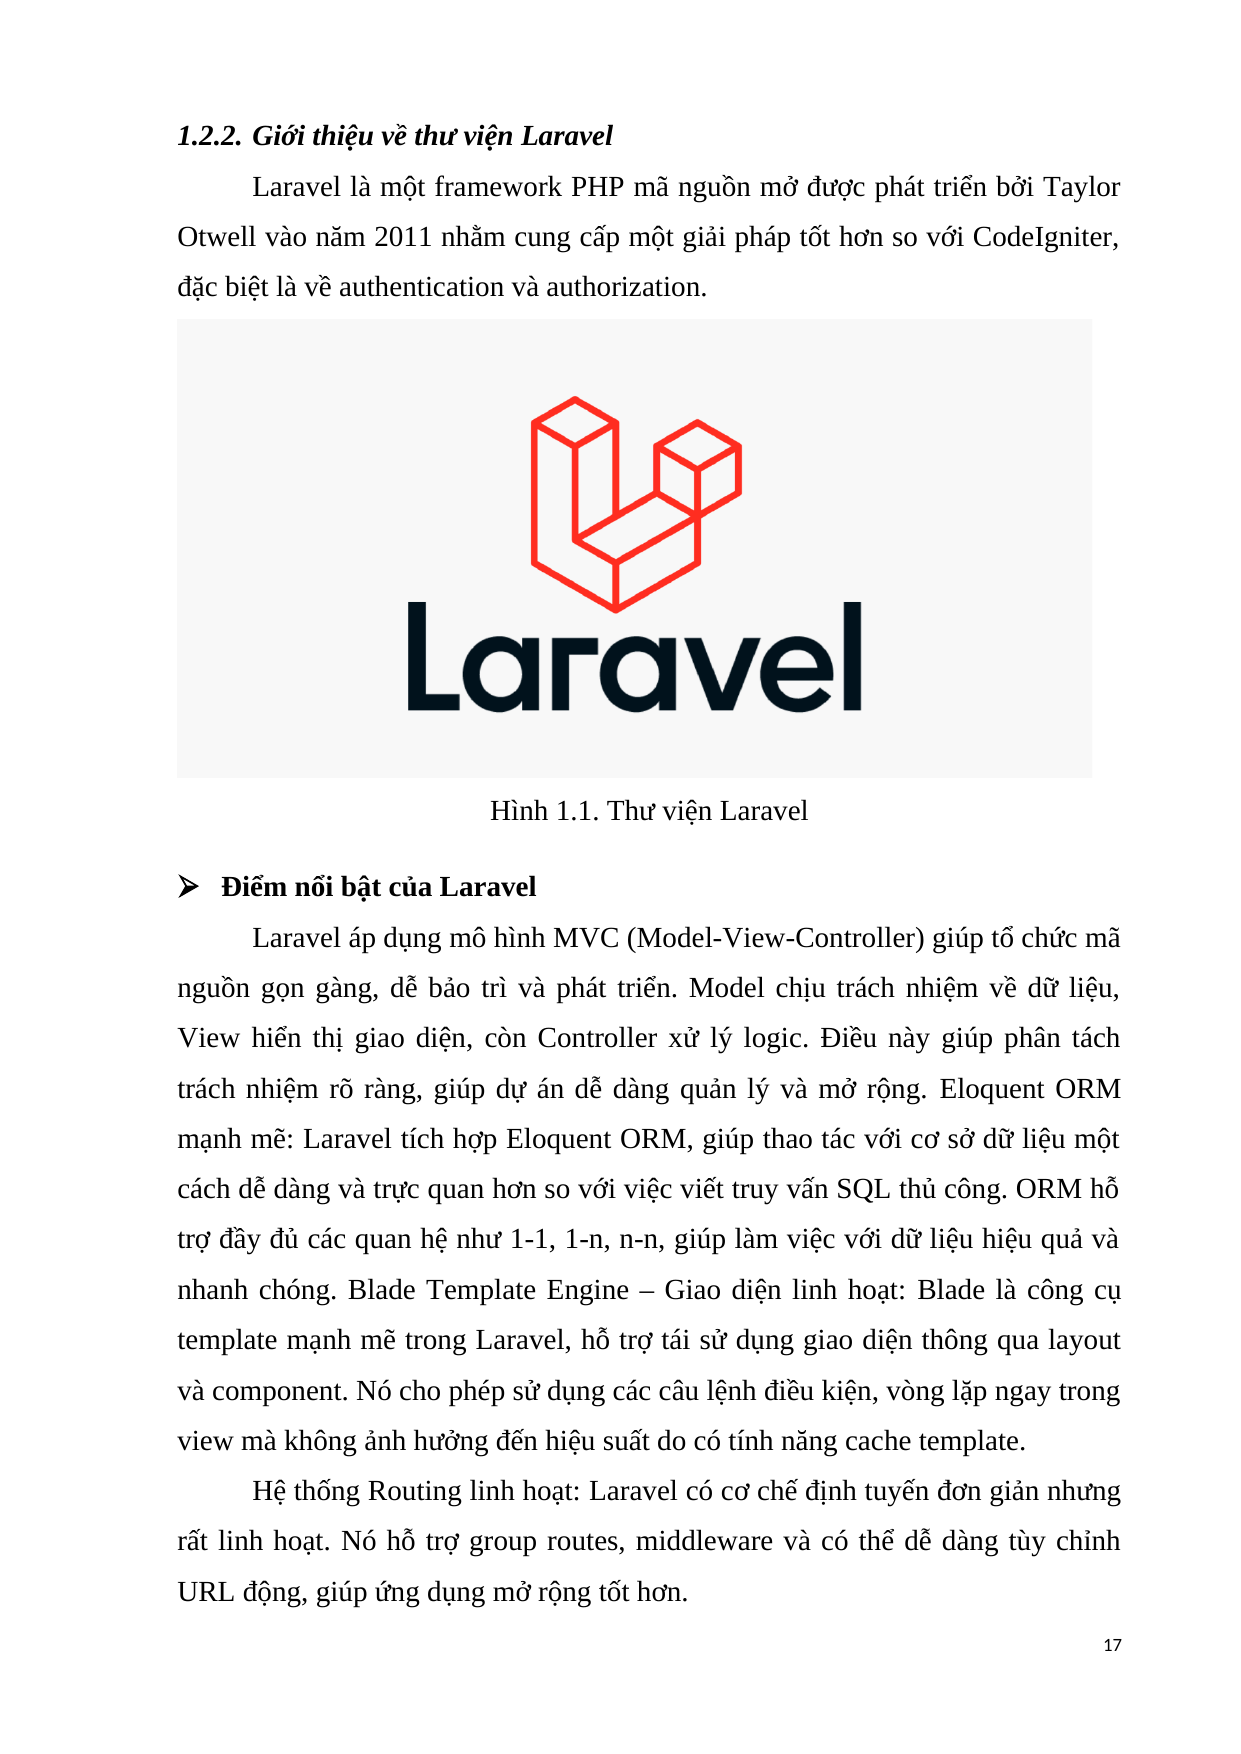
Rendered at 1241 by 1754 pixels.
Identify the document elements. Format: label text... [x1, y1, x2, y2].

text Hệ thống Routing linh hoạt: Laravel có cơ chế định tuyến đơn giản nhưng rất linh hoạt. Nó hỗ trợ group routes, middleware và có thể dễ dàng tùy chỉnh URL động, giúp ứng dụng mở rộng tốt hơn. [177, 1473, 1122, 1607]
text Laravel là một framework PHP mã nguồn mở được phát triển bởi Taylor Otwell vào năm 2011 nhằm cung cấp một giải pháp tốt hơn so với CodeIgniter, đặc biệt là về authentication và authorization. [177, 169, 1122, 303]
text Hình 1.1. Thư viện Laravel [177, 793, 1122, 826]
picture [177, 319, 1093, 778]
list Giới thiệu về thư viện Laravel [177, 118, 1122, 152]
text Laravel áp dụng mô hình MVC (Model-View-Controller) giúp tổ chức mã nguồn gọn gàng, dễ bảo trì và phát triển. Model chịu trách nhiệm về dữ liệu, View hiển thị giao diện, còn Controller xử lý logic. Điều này giúp phân tách trách nhiệm rõ ràng, giúp dự án dễ dàng quản lý và mở rộng. Eloquent ORM mạnh mẽ: Laravel tích hợp Eloquent ORM, giúp thao tác với cơ sở dữ liệu một cách dễ dàng và trực quan hơn so với việc viết truy vấn SQL thủ công. ORM hỗ trợ đầy đủ các quan hệ như 1-1, 1-n, n-n, giúp làm việc với dữ liệu hiệu quả và nhanh chóng. Blade Template Engine – Giao diện linh hoạt: Blade là công cụ template mạnh mẽ trong Laravel, hỗ trợ tái sử dụng giao diện thông qua layout và component. Nó cho phép sử dụng các câu lệnh điều kiện, vòng lặp ngay trong view mà không ảnh hưởng đến hiệu suất do có tính năng cache template. [177, 920, 1122, 1456]
list Điểm nổi bật của Laravel [177, 869, 1122, 903]
